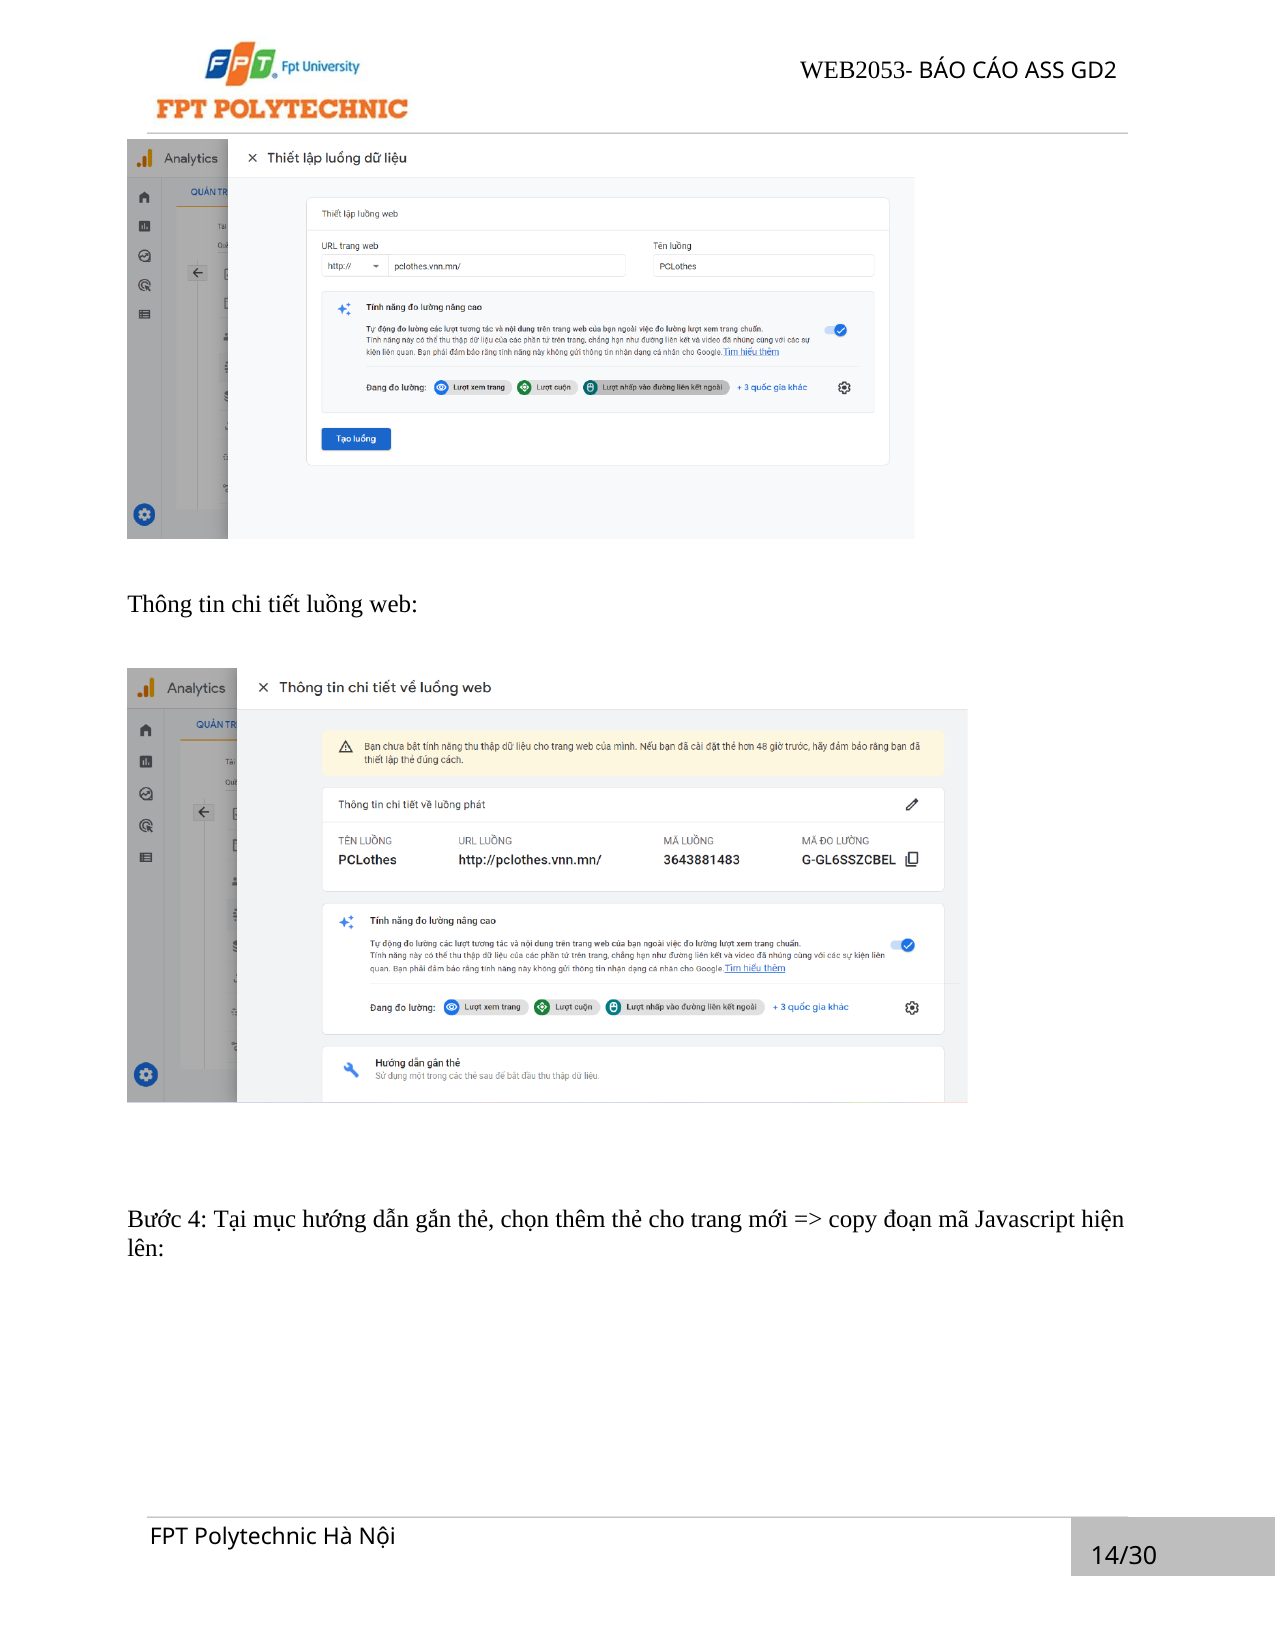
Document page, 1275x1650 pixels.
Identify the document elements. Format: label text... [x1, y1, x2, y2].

text Thông tin chi tiết luồng web: [127, 589, 1148, 618]
picture [153, 37, 412, 126]
picture [1071, 1517, 1275, 1576]
picture [127, 139, 915, 539]
text Bước 4: Tại mục hướng dẫn gắn thẻ, chọn thêm thẻ cho trang mới => copy đoạn mã Javascript hiện lên: [127, 1204, 1148, 1262]
picture [127, 668, 968, 1103]
